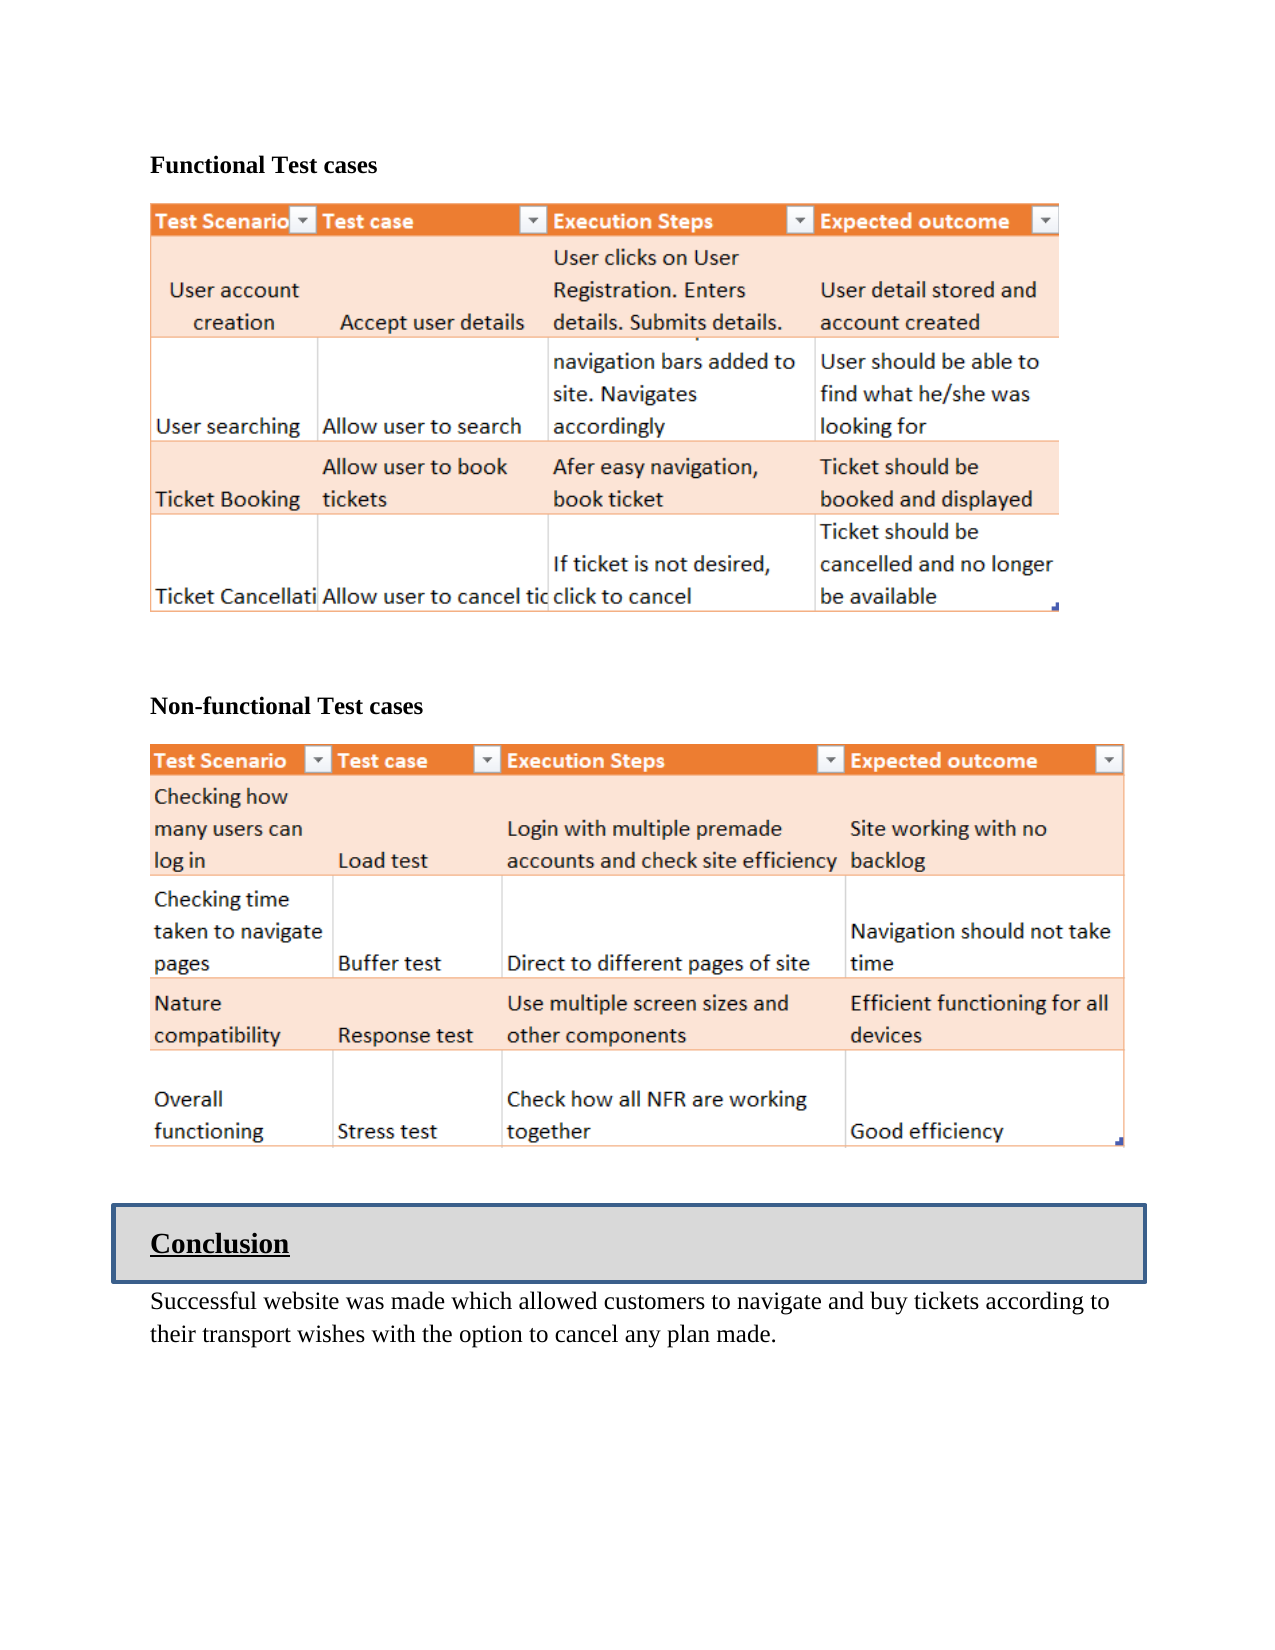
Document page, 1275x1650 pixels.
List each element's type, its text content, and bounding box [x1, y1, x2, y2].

text Non-functional Test cases [150, 691, 1125, 719]
picture [150, 203, 1059, 612]
picture [150, 744, 1125, 1148]
text Successful website was made which allowed customers to navigate and buy tickets according to their transport wishes with the option to cancel any plan made. [150, 1286, 1125, 1348]
text Conclusion [150, 1226, 1125, 1260]
text Functional Test cases [150, 150, 1125, 179]
